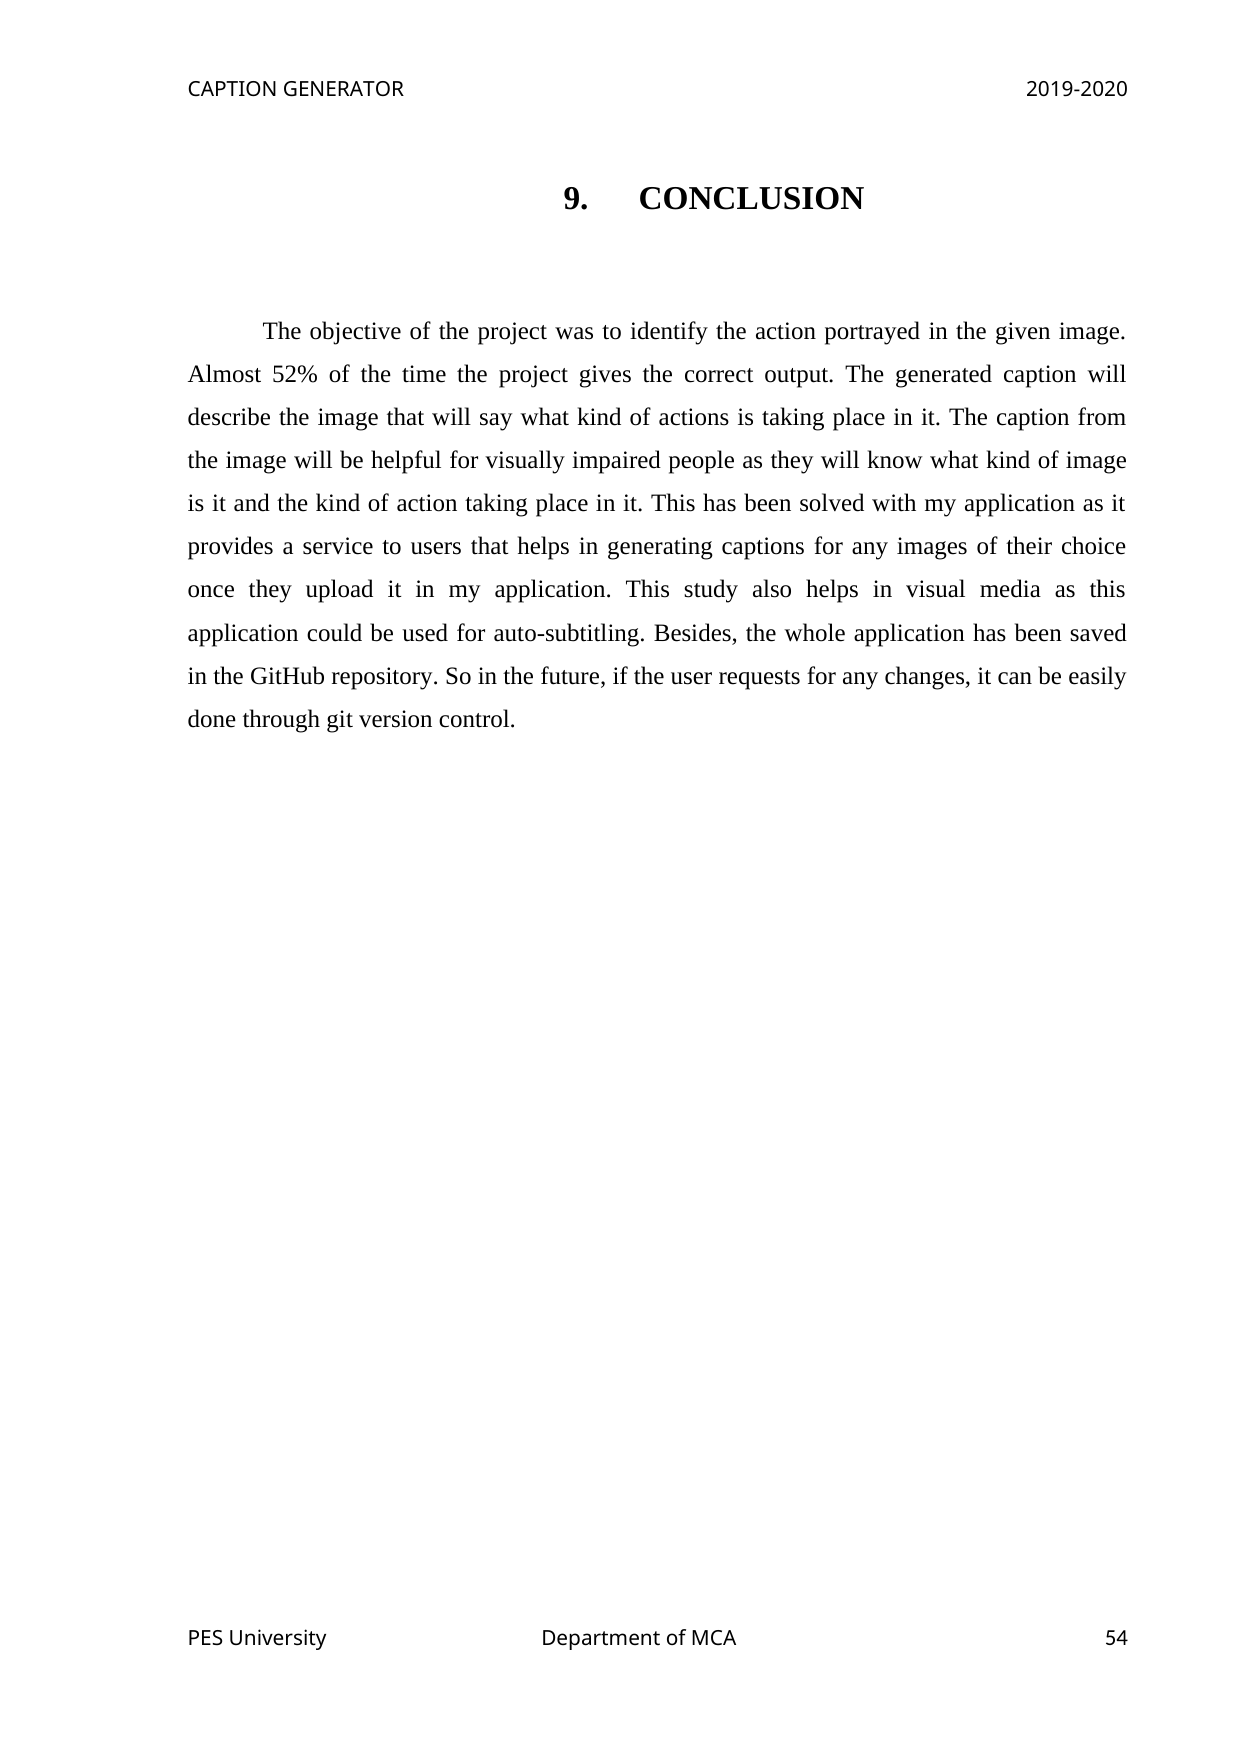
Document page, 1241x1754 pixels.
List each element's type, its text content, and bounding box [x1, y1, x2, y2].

text The objective of the project was to identify the action portrayed in the given image. Almost 52% of the time the project gives the correct output. The generated caption will describe the image that will say what kind of actions is taking place in it. The caption from the image will be helpful for visually impaired people as they will know what kind of image is it and the kind of action taking place in it. This has been solved with my application as it provides a service to users that helps in generating captions for any images of their choice once they upload it in my application. This study also helps in visual media as this application could be used for auto-subtitling. Besides, the whole application has been saved in the GitHub repository. So in the future, if the user requests for any changes, it can be easily done through git version control. [187, 316, 1128, 733]
list CONCLUSION [300, 178, 1128, 216]
